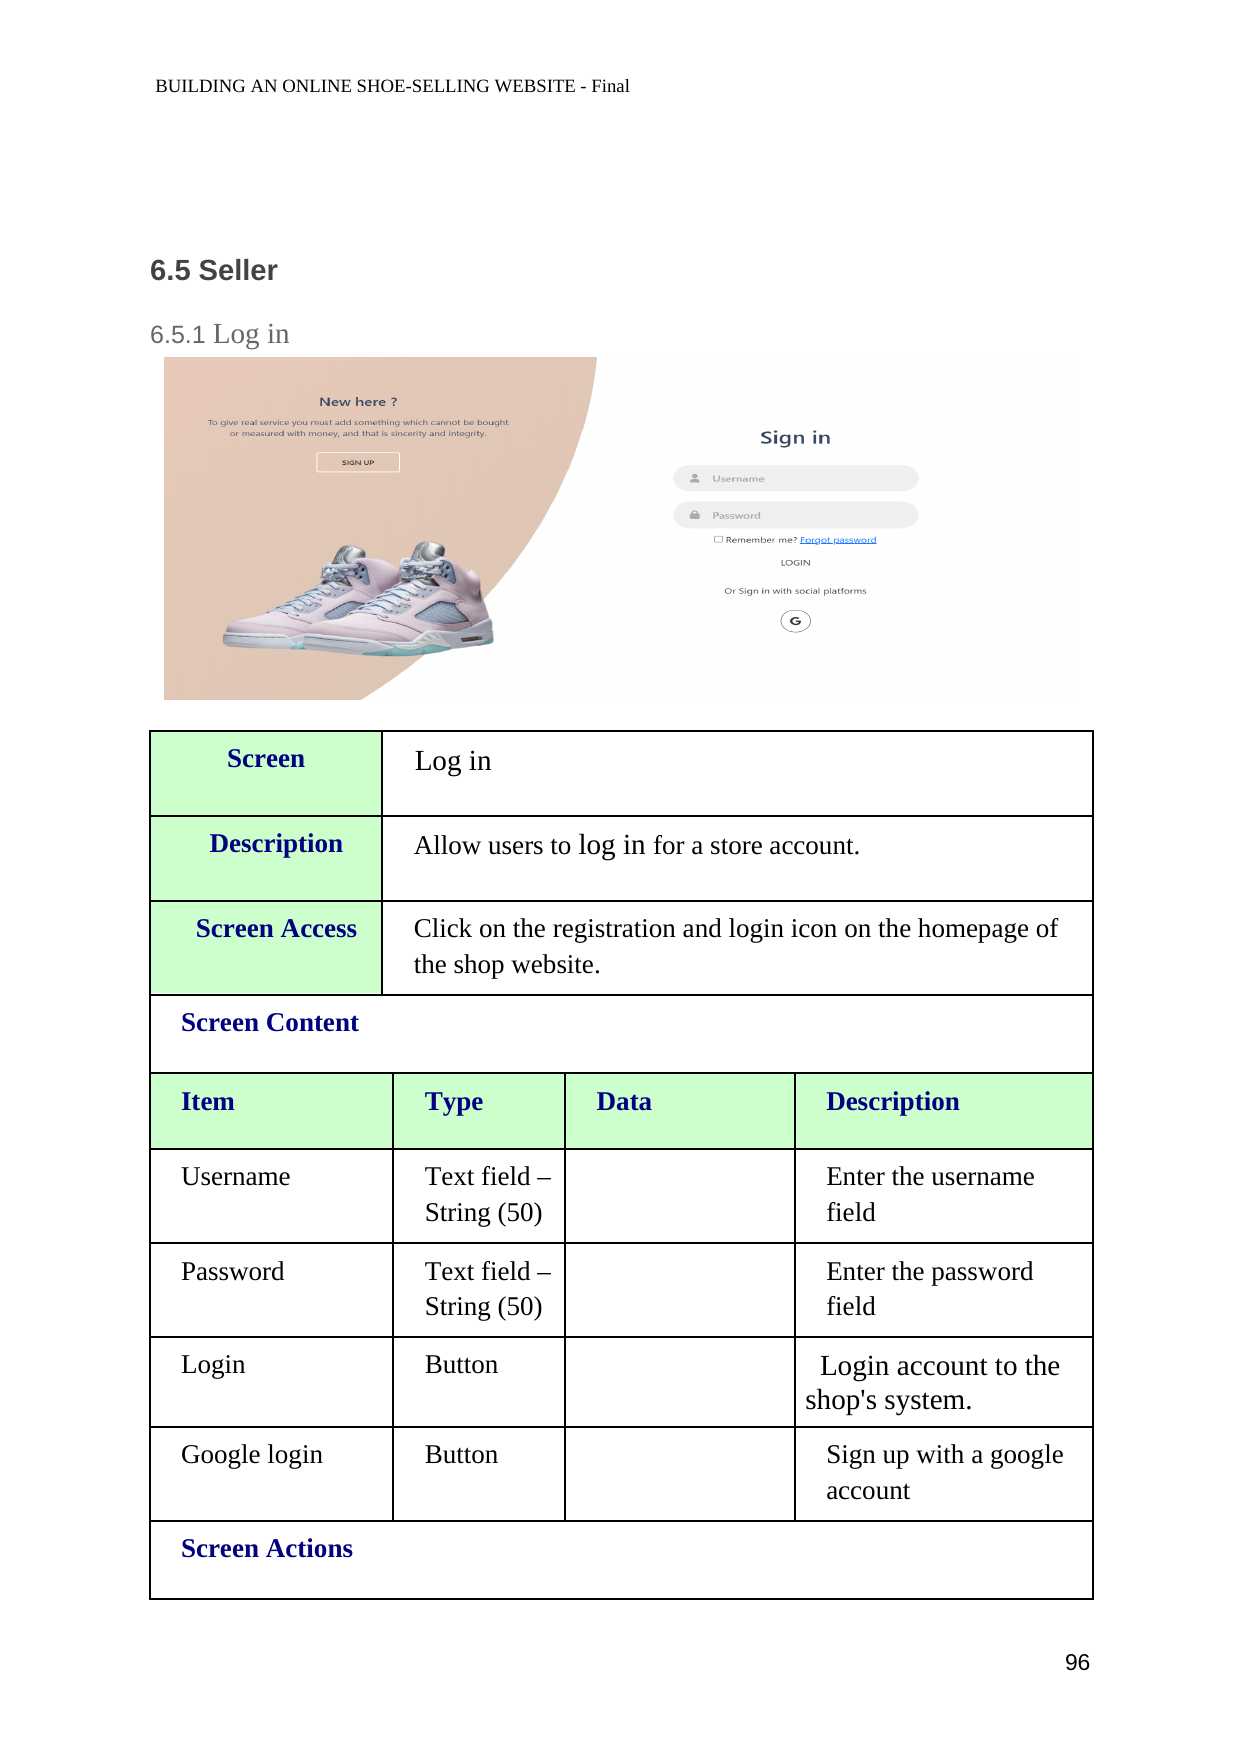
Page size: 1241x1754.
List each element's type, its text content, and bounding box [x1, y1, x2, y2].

table_cell Screen Content [151, 996, 1092, 1072]
subtitle 6.5 Seller [150, 253, 1090, 287]
table_cell Description [796, 1074, 1092, 1148]
subtitle 6.5.1 Log in [150, 316, 1090, 349]
table_cell [566, 1244, 794, 1336]
table_cell Click on the registration and login icon on the homepage of the shop website. [383, 902, 1092, 993]
table_cell Enter the password field [796, 1244, 1092, 1336]
table_cell Type [394, 1074, 564, 1148]
table_cell Enter the username field [796, 1150, 1092, 1242]
table_cell Text field – String (50) [394, 1150, 564, 1242]
table_cell [566, 1338, 794, 1426]
table_cell Username [151, 1150, 392, 1242]
table_cell Button [394, 1338, 564, 1426]
table_cell Login account to the shop's system. [796, 1338, 1092, 1426]
table_cell Screen Access [151, 902, 381, 993]
table_cell [566, 1428, 794, 1519]
table_cell Text field – String (50) [394, 1244, 564, 1336]
table_cell Item [151, 1074, 392, 1148]
table_cell Button [394, 1428, 564, 1519]
table_cell Data [566, 1074, 794, 1148]
table_cell Sign up with a google account [796, 1428, 1092, 1519]
table_cell Allow users to log in for a store account. [383, 817, 1092, 900]
table_header Screen [151, 732, 381, 815]
table_cell Login [151, 1338, 392, 1426]
table_cell Google login [151, 1428, 392, 1519]
table_cell Screen Actions [151, 1522, 1092, 1598]
table_cell Description [151, 817, 381, 900]
table_cell [566, 1150, 794, 1242]
table_header Log in [383, 732, 1092, 815]
table_cell Password [151, 1244, 392, 1336]
picture [164, 357, 1075, 700]
